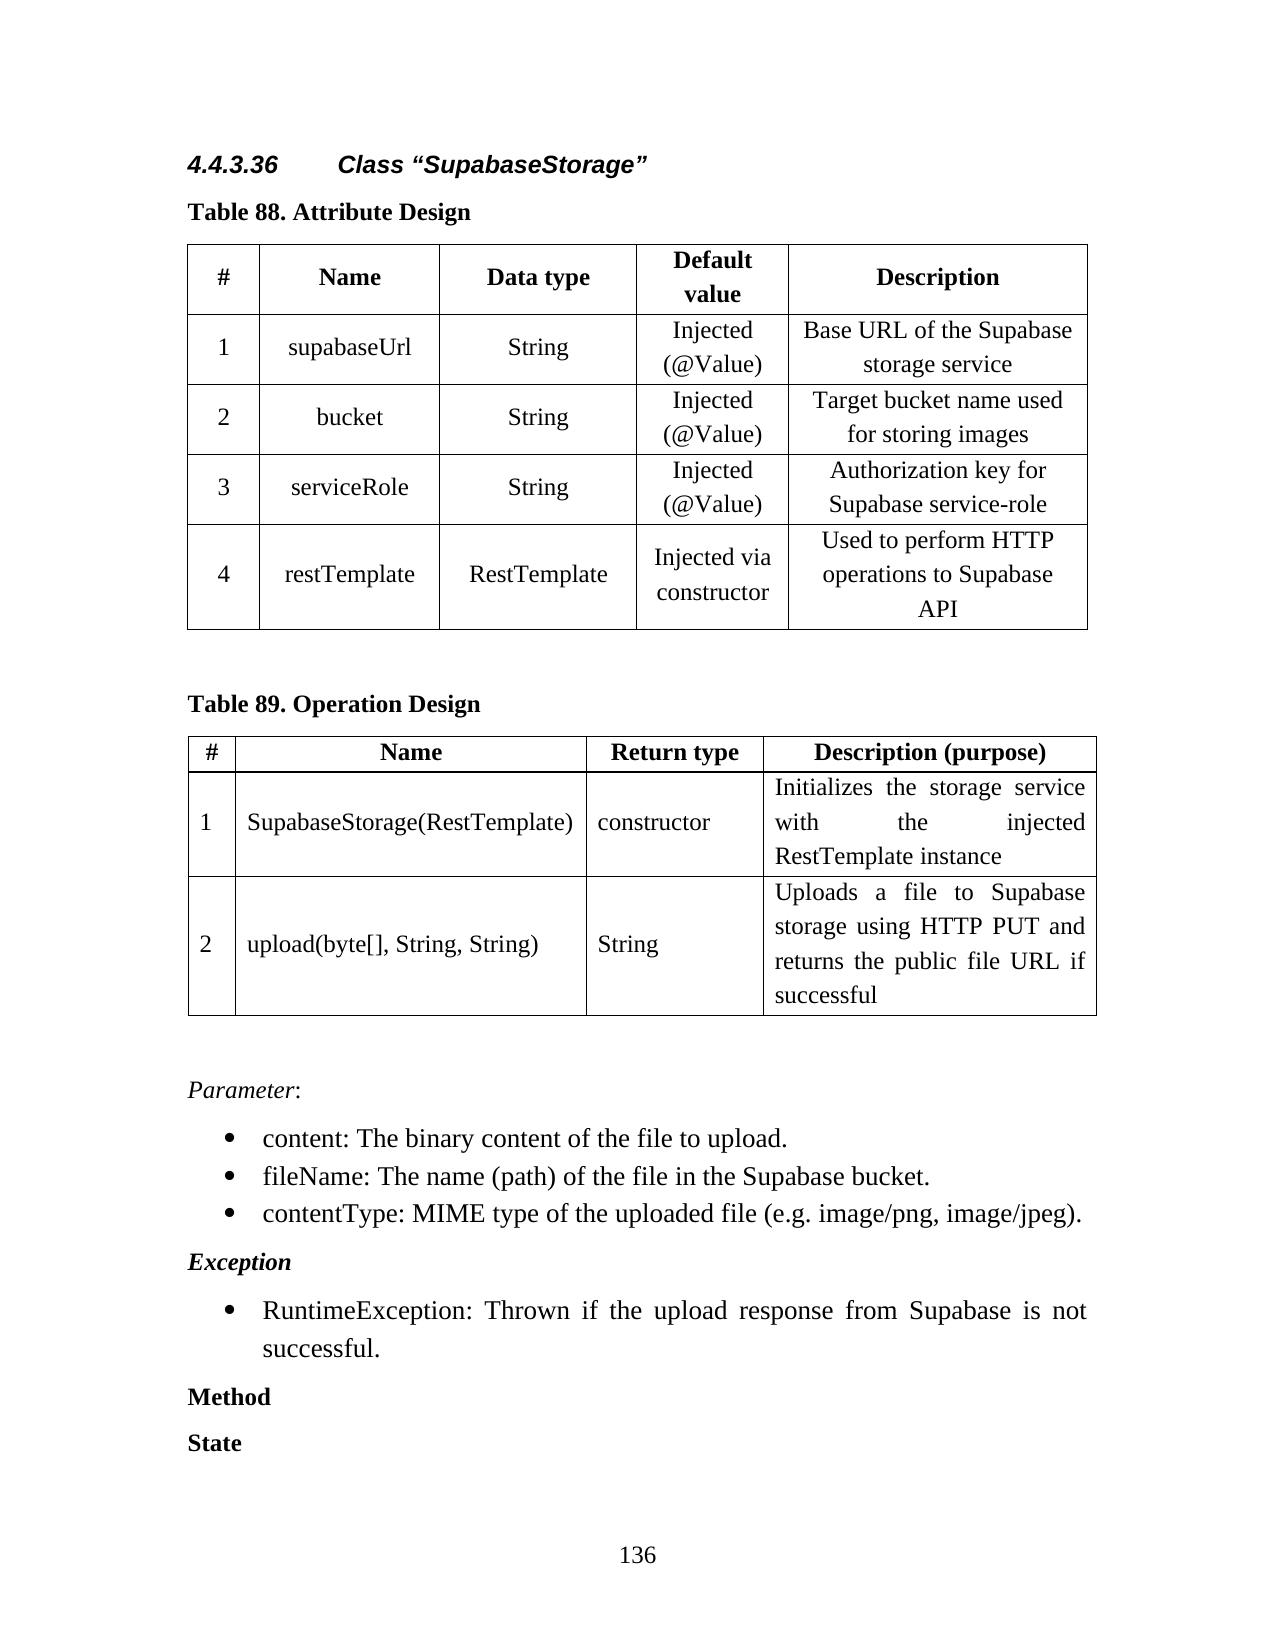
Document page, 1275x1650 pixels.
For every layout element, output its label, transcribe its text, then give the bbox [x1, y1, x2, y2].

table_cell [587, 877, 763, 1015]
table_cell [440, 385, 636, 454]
list content: The binary content of the file to upload. [225, 1122, 1087, 1154]
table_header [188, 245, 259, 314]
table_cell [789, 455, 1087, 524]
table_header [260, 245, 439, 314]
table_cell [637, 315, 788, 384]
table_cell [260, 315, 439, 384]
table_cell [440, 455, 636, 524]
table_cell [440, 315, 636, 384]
text State [187, 1428, 1087, 1457]
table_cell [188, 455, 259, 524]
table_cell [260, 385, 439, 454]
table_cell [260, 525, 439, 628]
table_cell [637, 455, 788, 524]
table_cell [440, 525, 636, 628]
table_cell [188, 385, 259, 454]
list contentType: MIME type of the uploaded file (e.g. image/png, image/jpeg). [225, 1197, 1087, 1229]
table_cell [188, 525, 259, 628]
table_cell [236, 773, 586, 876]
list RuntimeException: Thrown if the upload response from Supabase is not successful. [225, 1294, 1087, 1363]
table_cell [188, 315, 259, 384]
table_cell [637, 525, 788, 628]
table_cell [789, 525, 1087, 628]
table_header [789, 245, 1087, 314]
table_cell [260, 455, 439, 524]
text Method [187, 1382, 1087, 1410]
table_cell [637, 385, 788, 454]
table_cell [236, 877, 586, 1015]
text Parameter: [187, 1075, 1087, 1104]
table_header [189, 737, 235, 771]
list fileName: The name (path) of the file in the Supabase bucket. [225, 1160, 1087, 1191]
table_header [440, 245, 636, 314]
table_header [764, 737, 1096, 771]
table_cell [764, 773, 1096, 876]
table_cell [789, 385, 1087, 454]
subtitle Class “SupabaseStorage” [187, 150, 1087, 179]
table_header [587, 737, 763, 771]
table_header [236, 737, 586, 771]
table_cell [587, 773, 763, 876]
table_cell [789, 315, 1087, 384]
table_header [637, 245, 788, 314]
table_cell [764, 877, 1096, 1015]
text Exception [187, 1247, 1087, 1276]
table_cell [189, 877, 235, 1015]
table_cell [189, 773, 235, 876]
